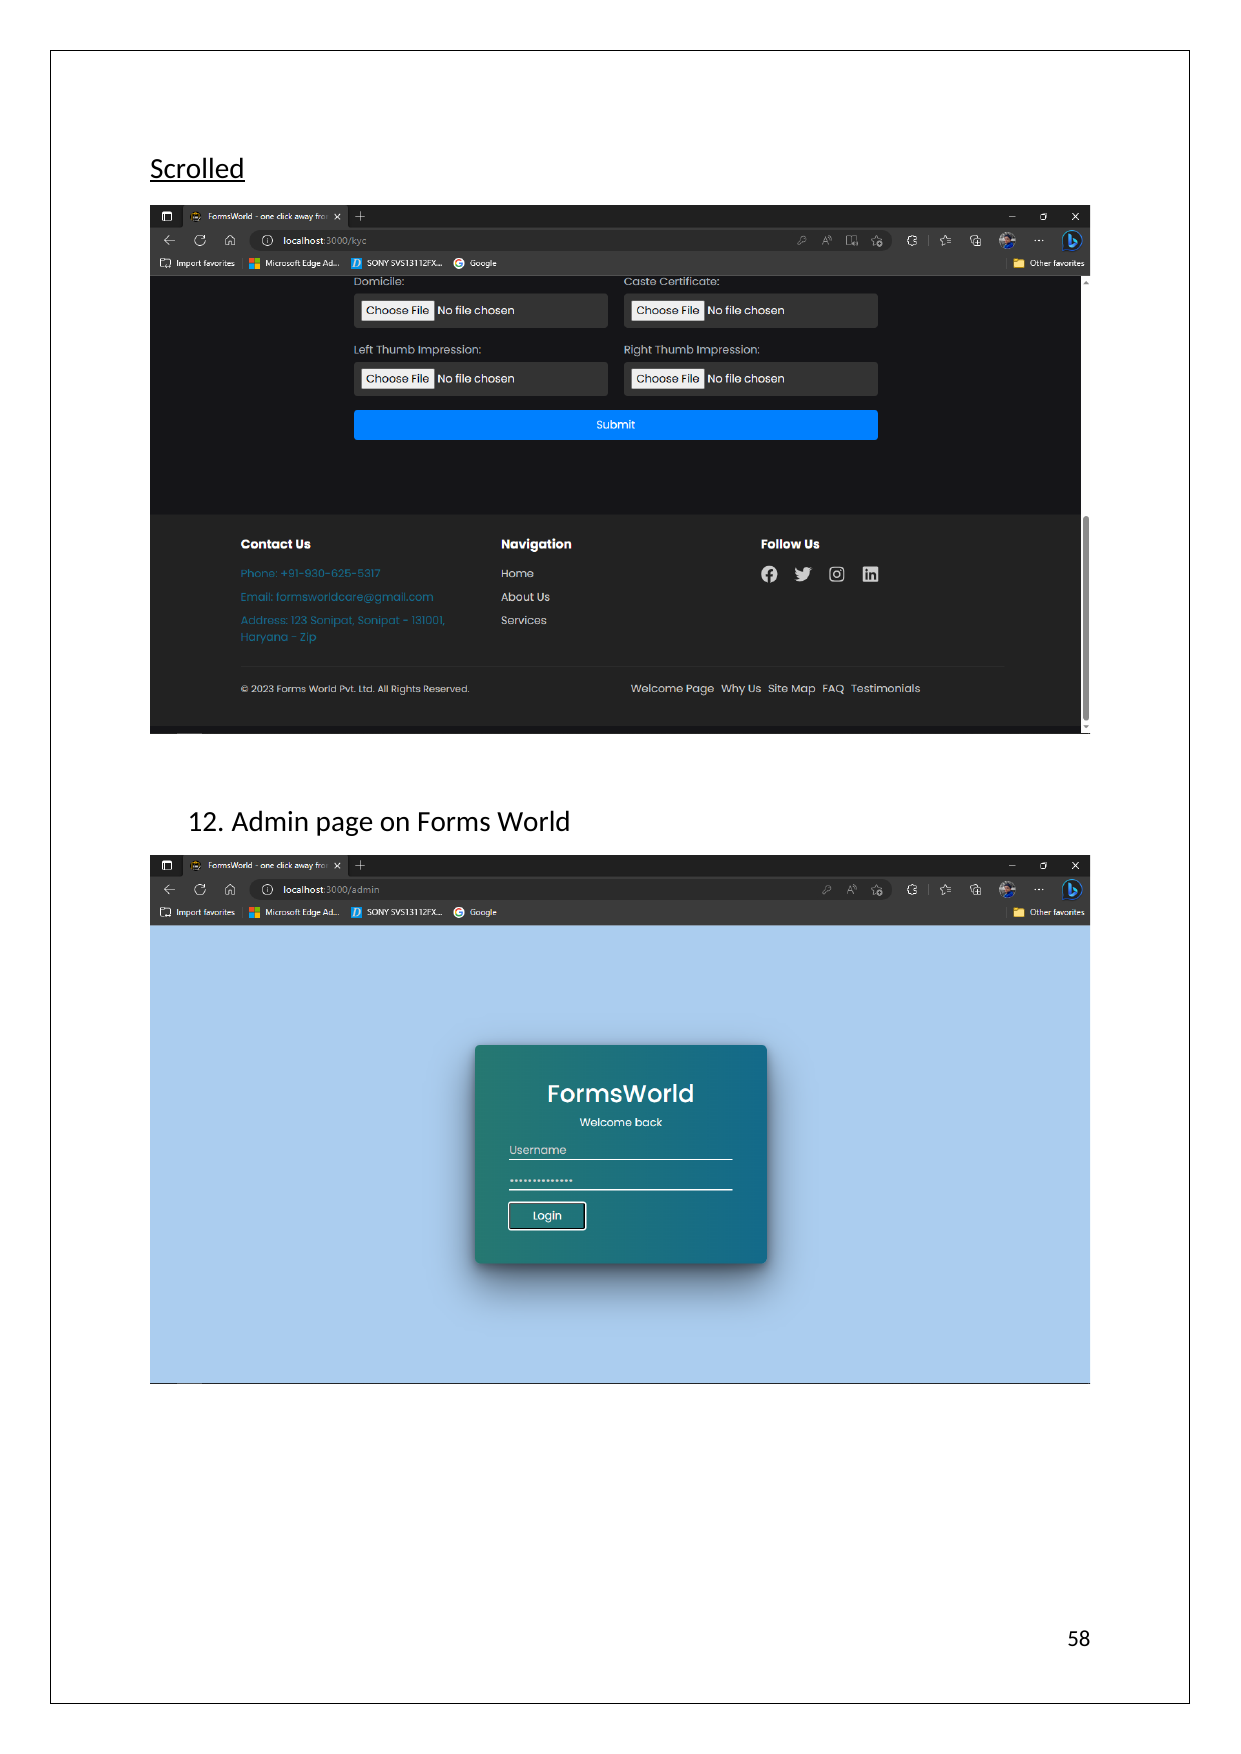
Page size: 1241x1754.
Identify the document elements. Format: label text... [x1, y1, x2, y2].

picture [150, 205, 1091, 734]
picture [150, 855, 1091, 1384]
list Admin page on Forms World [187, 803, 1090, 838]
text Scrolled [150, 150, 1090, 186]
